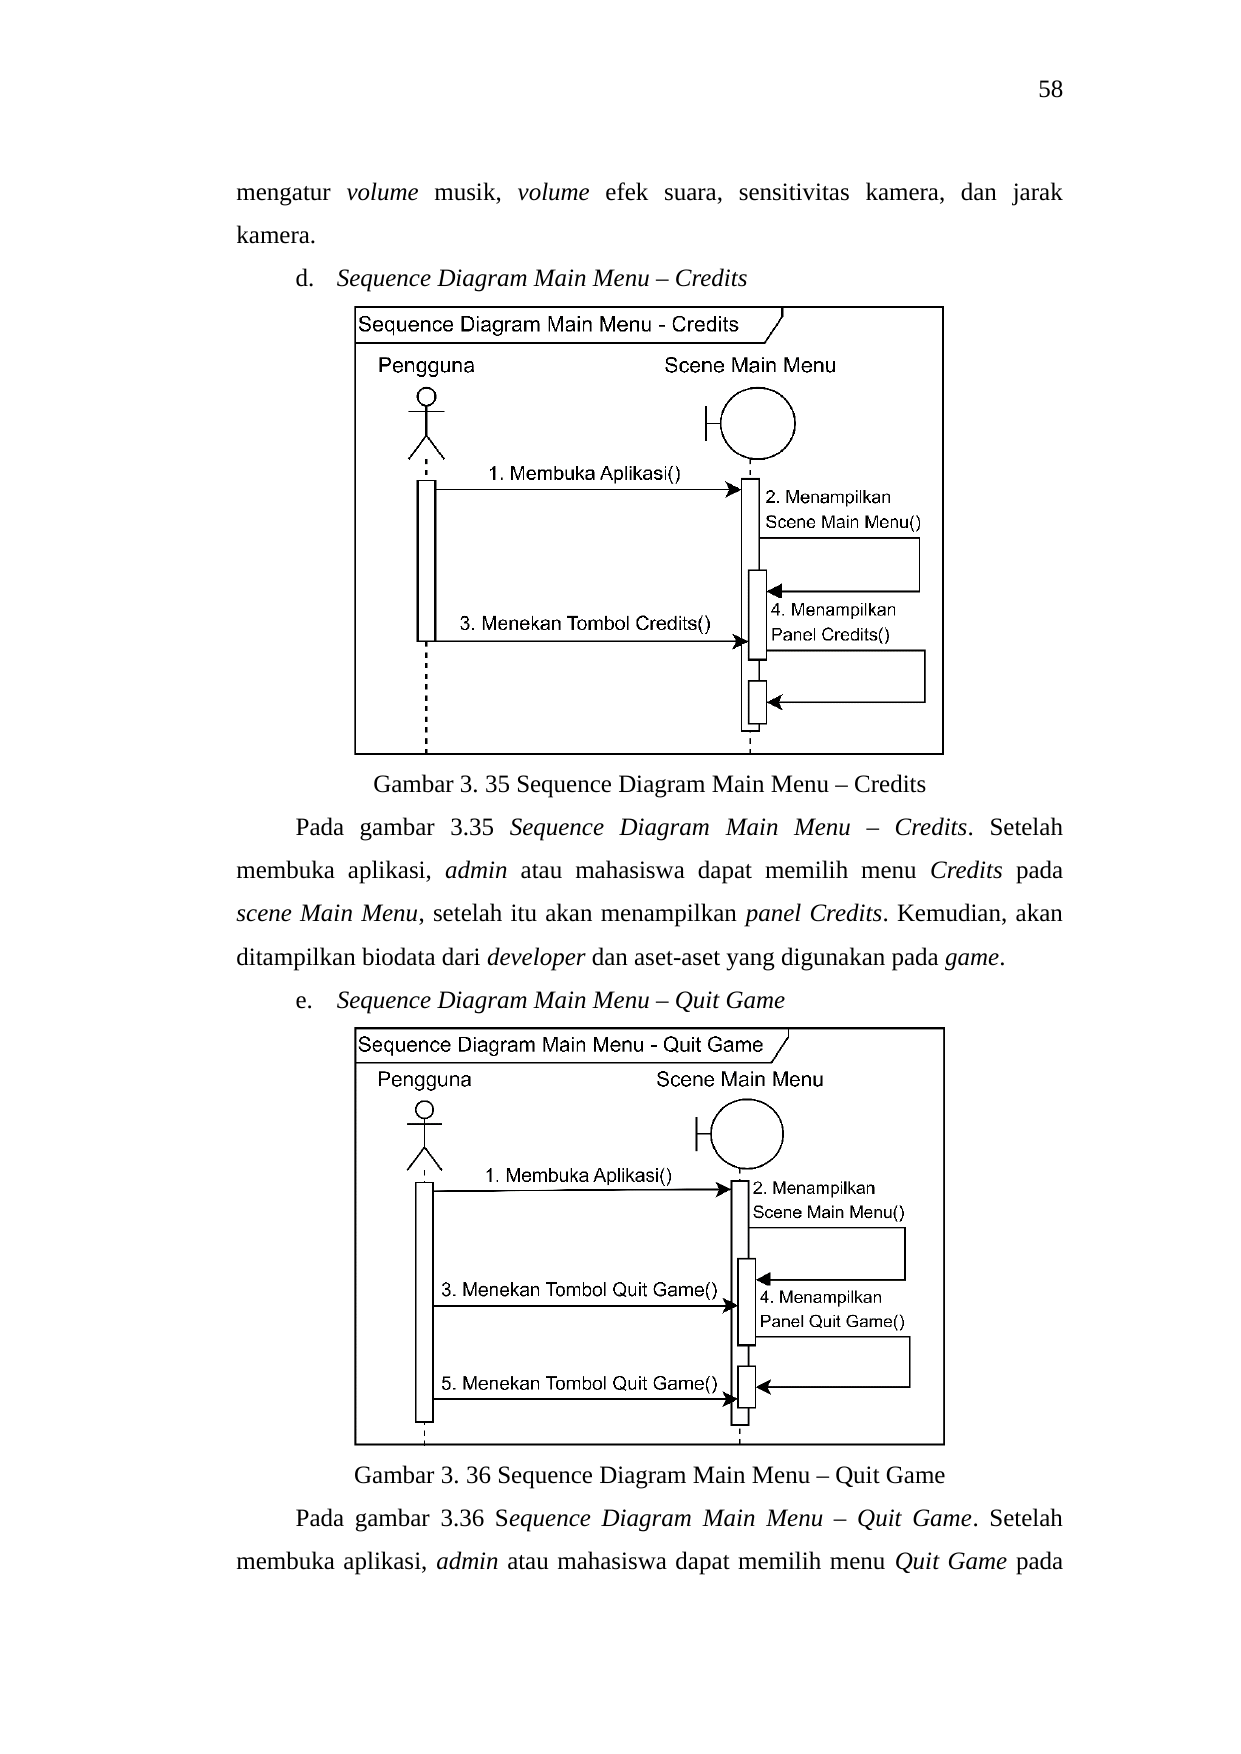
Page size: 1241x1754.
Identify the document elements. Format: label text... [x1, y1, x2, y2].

list Sequence Diagram Main Menu – Credits [295, 263, 1063, 292]
text Gambar 3. 36 Sequence Diagram Main Menu – Quit Game [236, 1460, 1063, 1488]
list Sequence Diagram Main Menu – Quit Game [295, 985, 1063, 1013]
text Gambar 3. 35 Sequence Diagram Main Menu – Credits [236, 769, 1063, 798]
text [236, 177, 1063, 249]
picture [354, 1027, 945, 1446]
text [236, 1503, 1063, 1575]
picture [354, 306, 945, 755]
text Pada gambar 3.35 Sequence Diagram Main Menu – Credits. Setelah membuka aplikasi, admin atau mahasiswa dapat memilih menu Credits pada scene Main Menu, setelah itu akan menampilkan panel Credits. Kemudian, akan ditampilkan biodata dari developer dan aset-aset yang digunakan pada game. [236, 812, 1063, 970]
